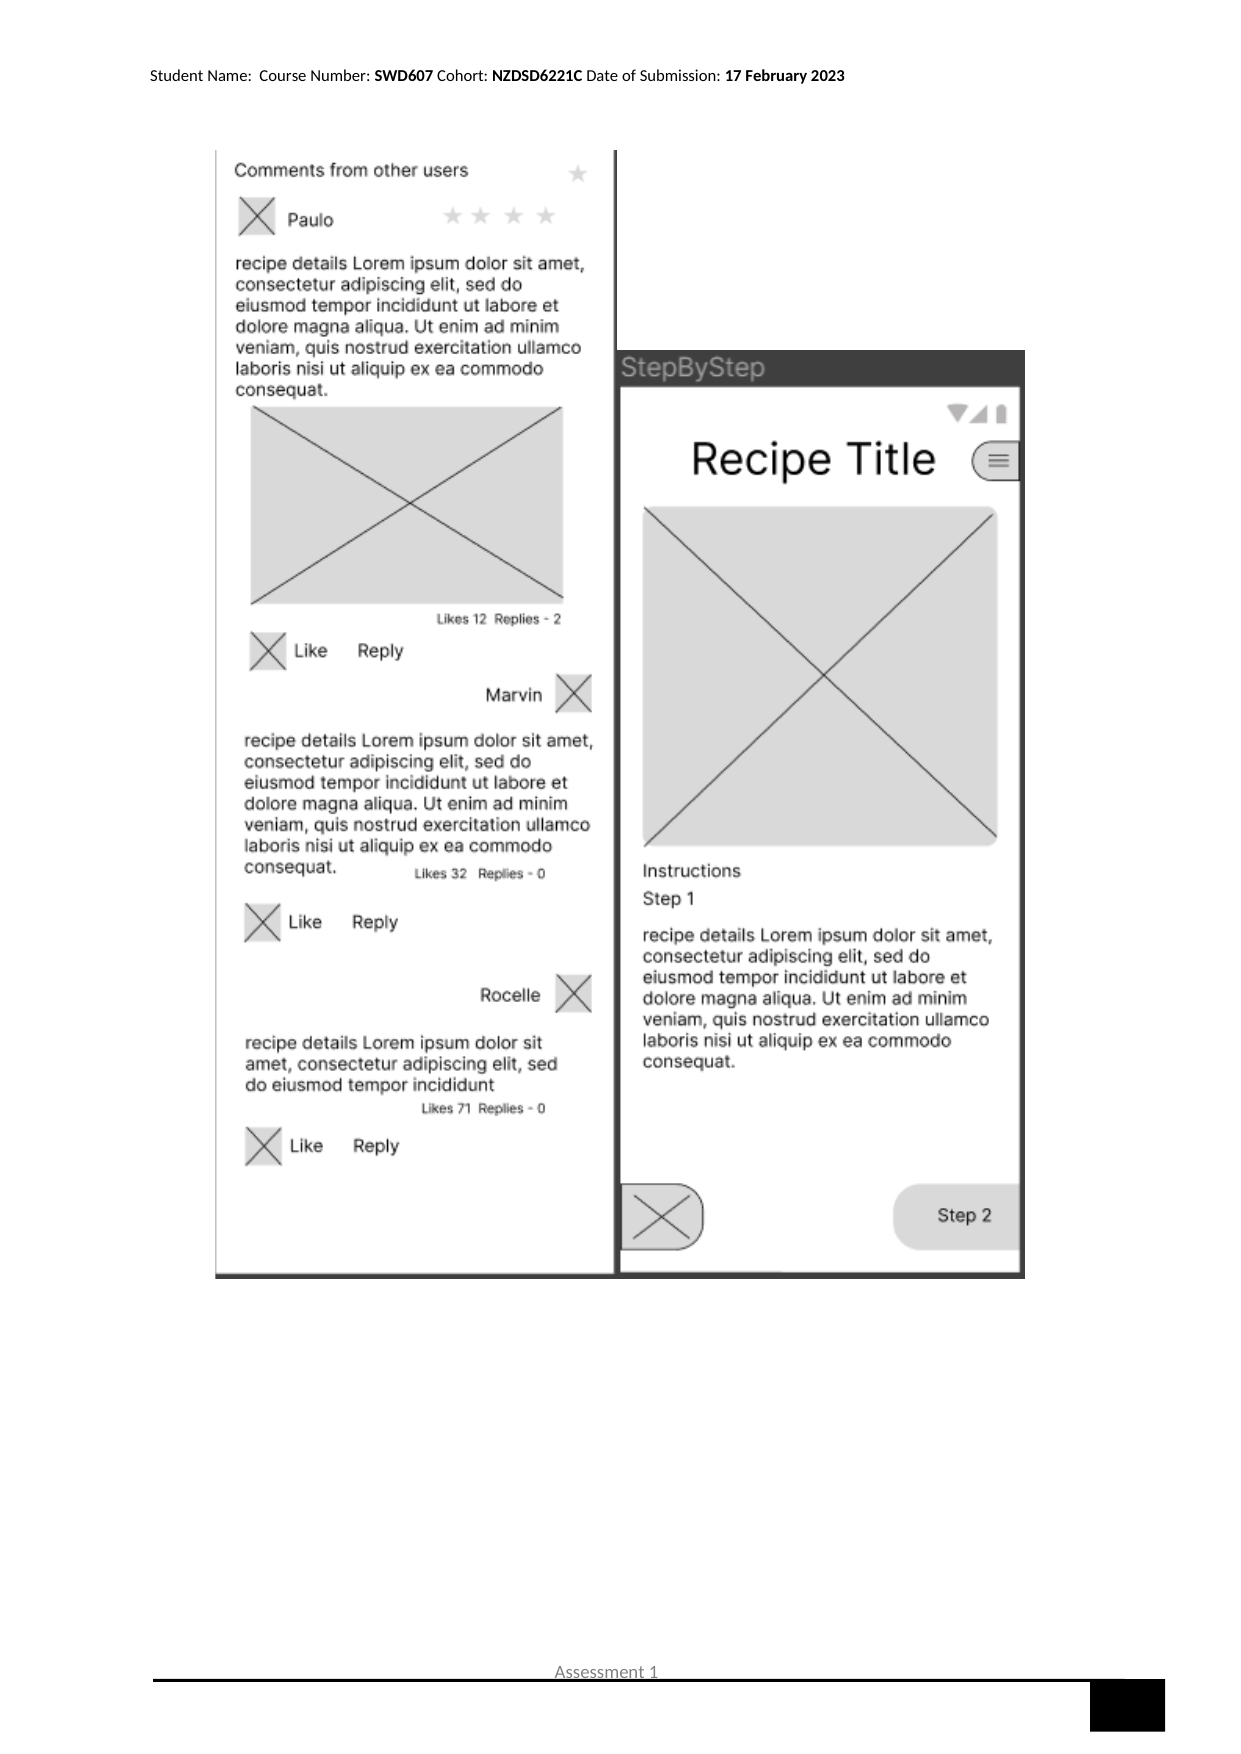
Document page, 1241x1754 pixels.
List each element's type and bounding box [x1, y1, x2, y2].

picture [215, 150, 1025, 1279]
